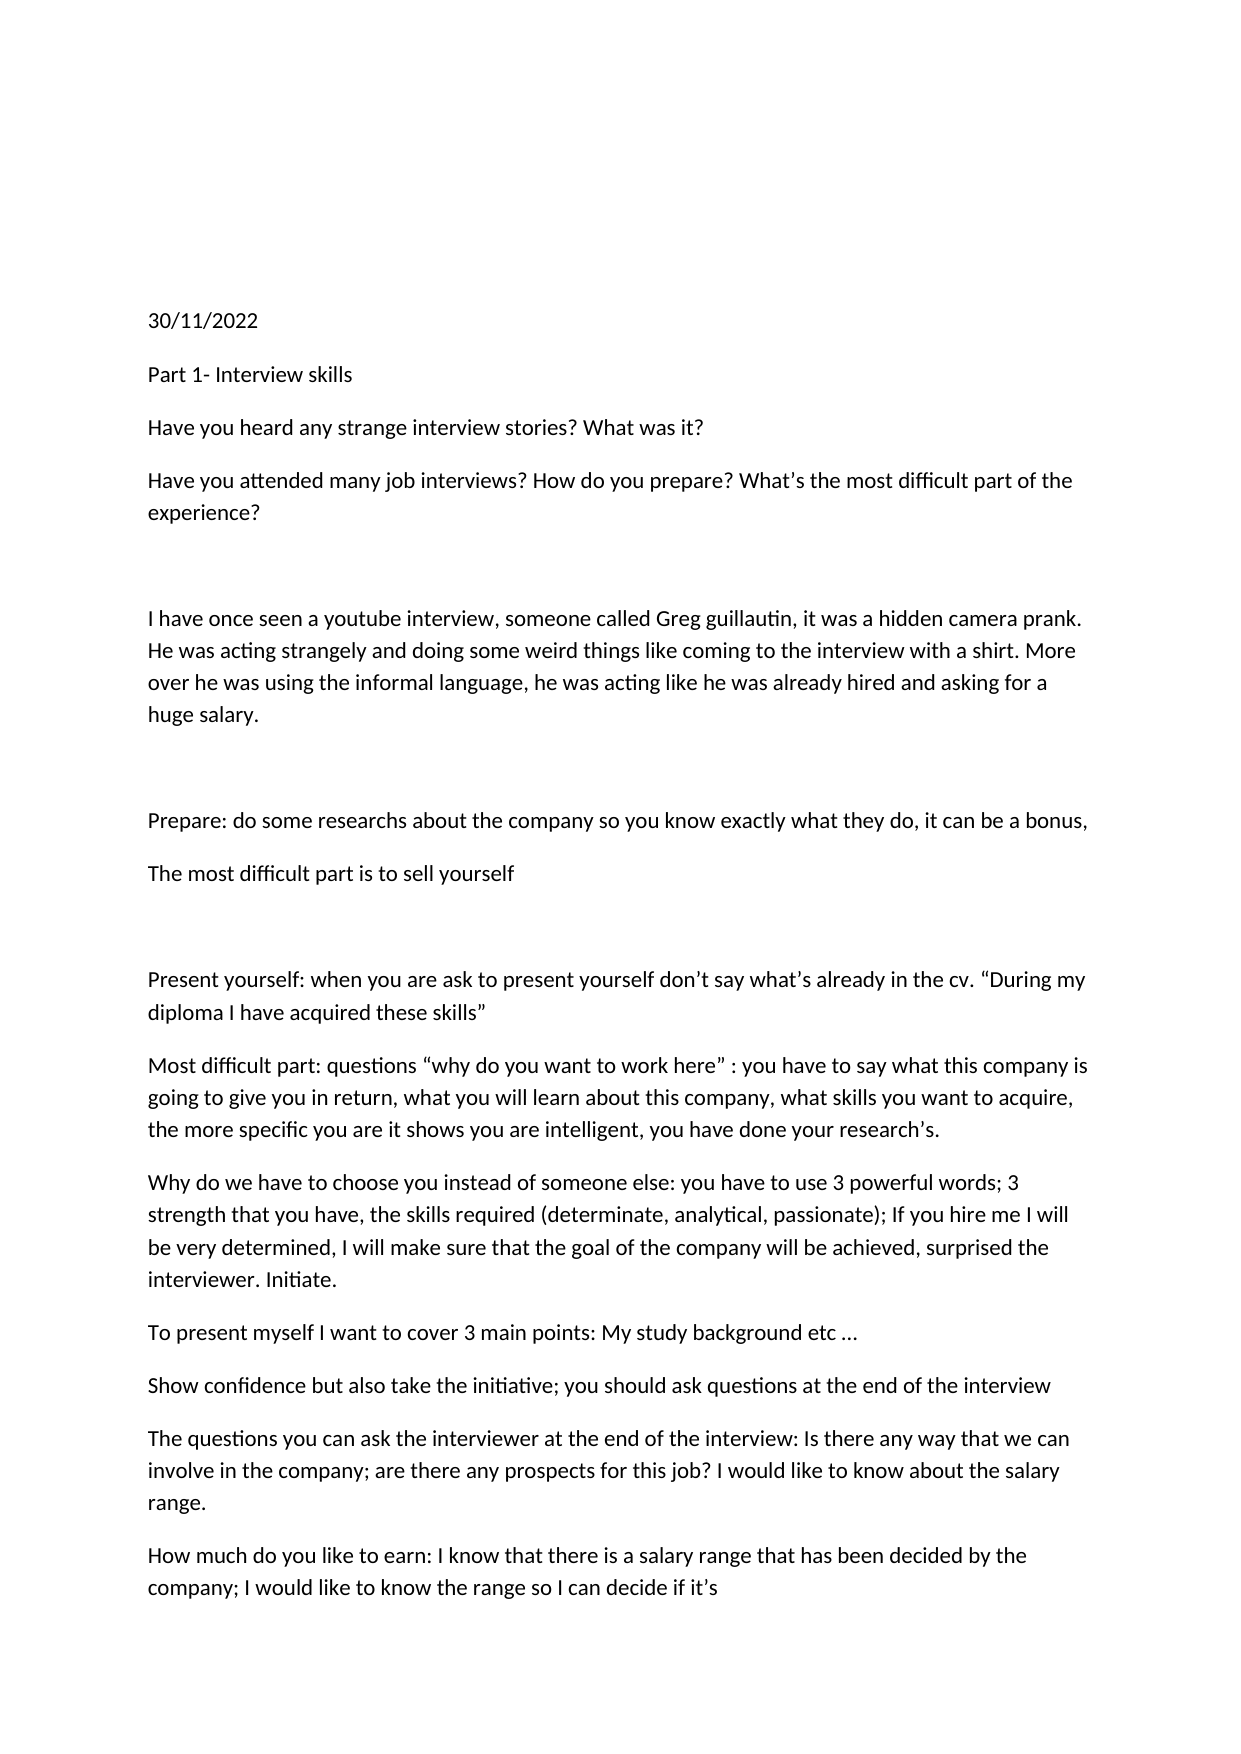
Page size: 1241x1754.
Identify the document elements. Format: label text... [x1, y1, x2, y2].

text Show confidence but also take the initiative; you should ask questions at the end of the interview [148, 1371, 1093, 1399]
text Why do we have to choose you instead of someone else: you have to use 3 powerful words; 3 strength that you have, the skills required (determinate, analytical, passionate); If you hire me I will be very determined, I will make sure that the goal of the company will be achieved, surprised the interviewer. Initiate. [148, 1168, 1093, 1293]
text 30/11/2022 [148, 307, 1093, 335]
text Part 1- Interview skills [148, 360, 1093, 388]
text How much do you like to earn: I know that there is a salary range that has been decided by the company; I would like to know the range so I can decide if it’s [148, 1541, 1093, 1601]
text Prepare: do some researchs about the company so you know exactly what they do, it can be a bonus, [148, 807, 1093, 834]
text Present yourself: when you are ask to present yourself don’t say what’s already in the cv. “During my diploma I have acquired these skills” [148, 966, 1093, 1026]
text The most difficult part is to sell yourself [148, 859, 1093, 888]
text Have you heard any strange interview stories? What was it? [148, 413, 1093, 441]
text I have once seen a youtube interview, someone called Greg guillautin, it was a hidden camera prank. He was acting strangely and doing some weird things like coming to the interview with a shirt. More over he was using the informal language, he was acting like he was already hired and asking for a huge salary. [148, 604, 1093, 728]
text The questions you can ask the interviewer at the end of the interview: Is there any way that we can involve in the company; are there any prospects for this job? I would like to know about the salary range. [148, 1424, 1093, 1516]
text Most difficult part: questions “why do you want to work here” : you have to say what this company is going to give you in return, what you will learn about this company, what skills you want to acquire, the more specific you are it shows you are intelligent, you have done your research’s. [148, 1051, 1093, 1143]
text To present myself I want to cover 3 main points: My study background etc … [148, 1318, 1093, 1346]
text Have you attended many job interviews? How do you prepare? What’s the most difficult part of the experience? [148, 466, 1093, 526]
